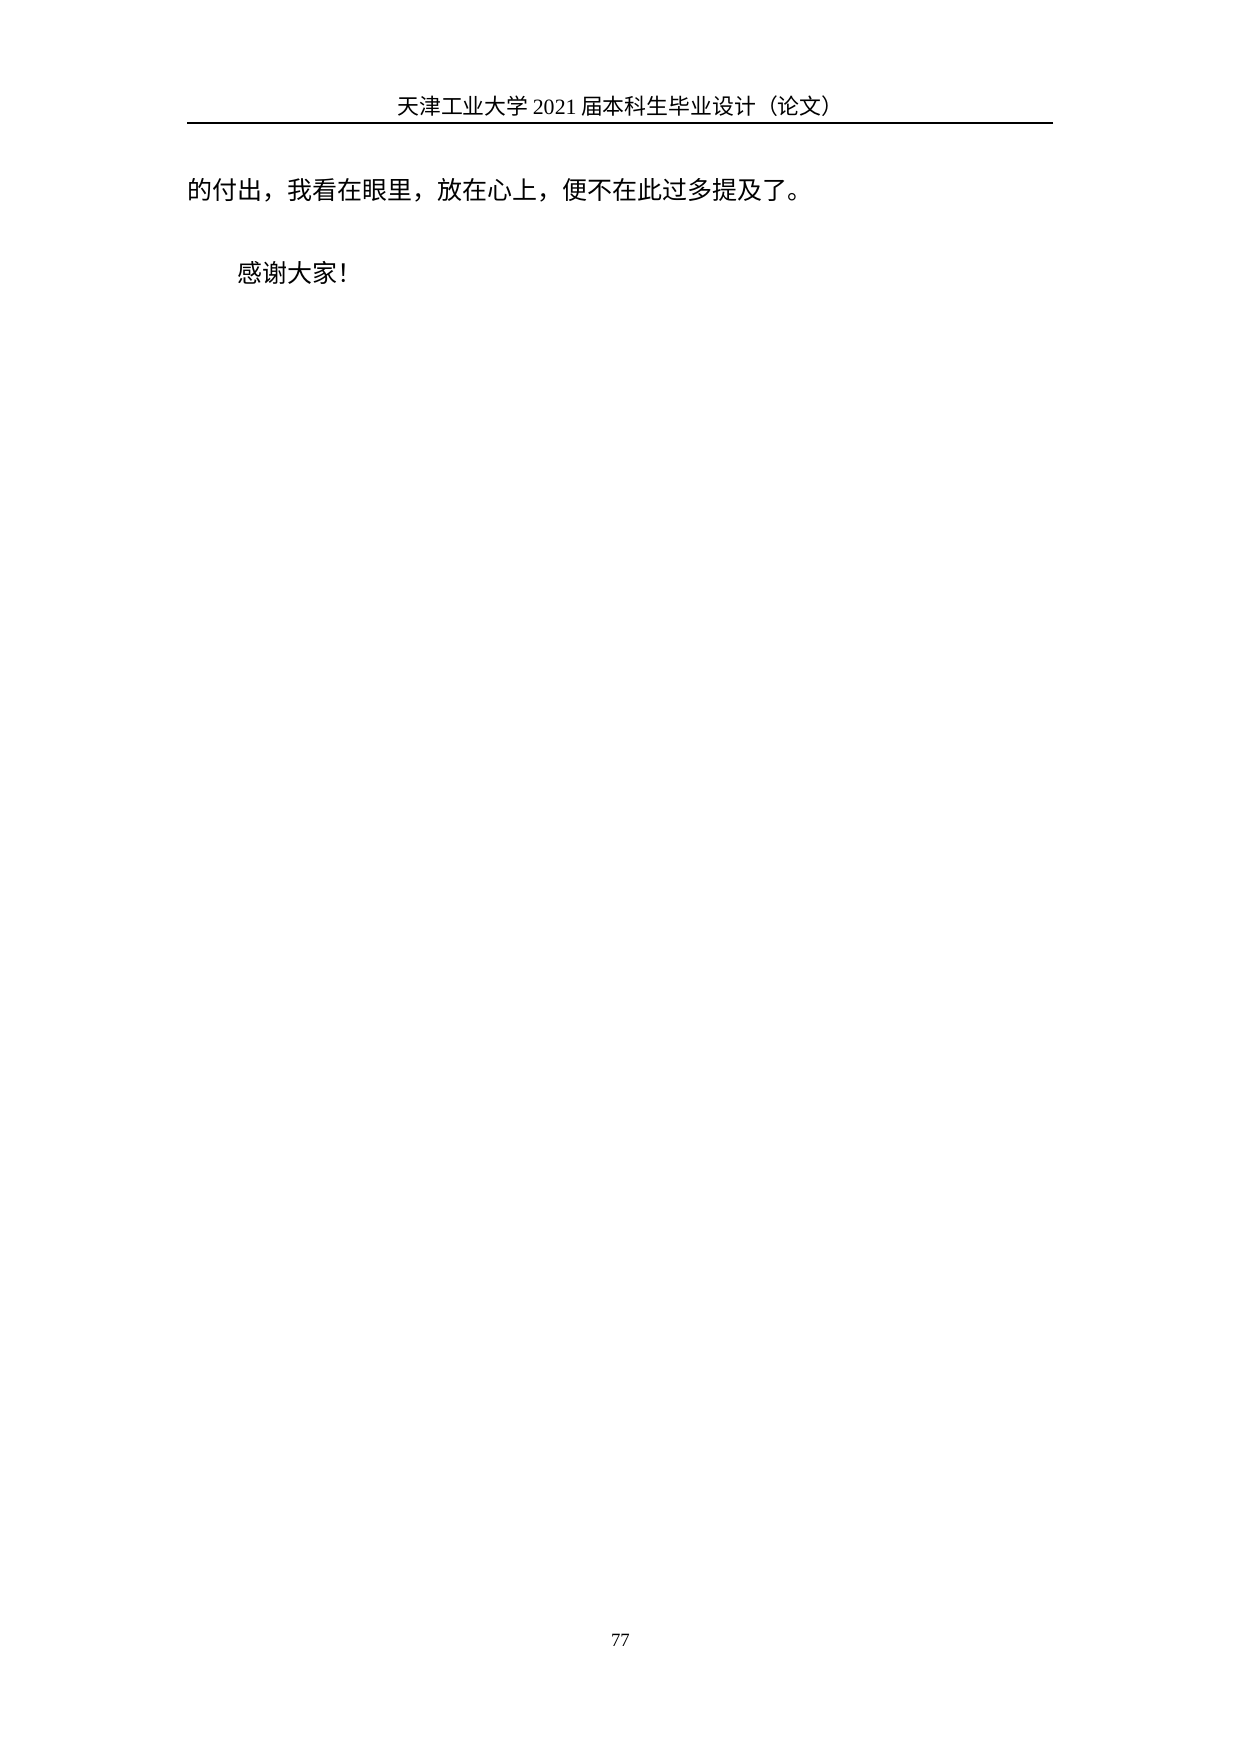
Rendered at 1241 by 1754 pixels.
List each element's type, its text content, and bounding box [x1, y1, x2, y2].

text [187, 156, 1053, 221]
text 感谢大家！ [187, 239, 1053, 304]
